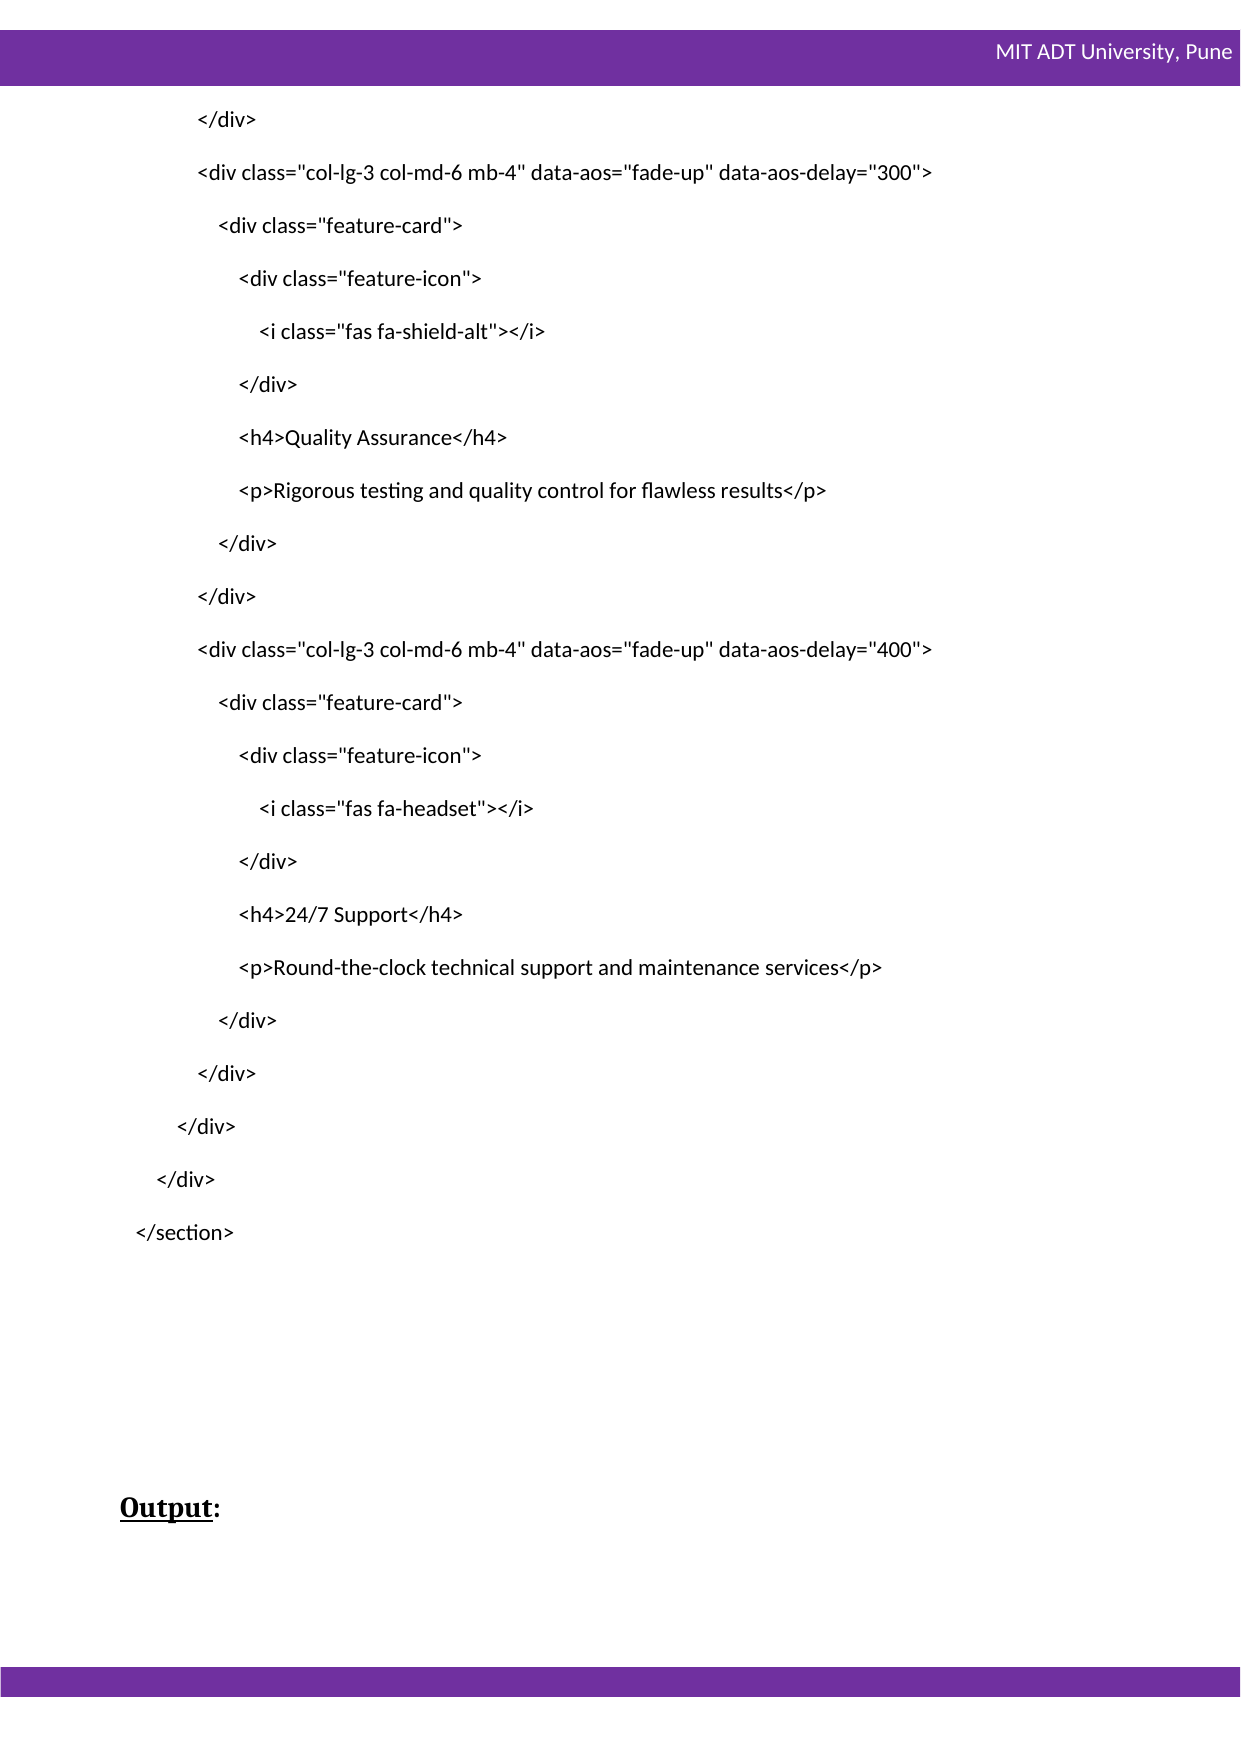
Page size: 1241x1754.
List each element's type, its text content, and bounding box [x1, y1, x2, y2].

text </div> [120, 1006, 1195, 1034]
text <h4>Quality Assurance</h4> [120, 423, 1195, 451]
text <div class="feature-card"> [120, 688, 1195, 716]
text </div> [120, 370, 1195, 398]
text </div> [120, 582, 1195, 610]
text </div> [120, 529, 1195, 557]
subtitle Output: [120, 1491, 1195, 1525]
text <div class="feature-card"> [120, 211, 1195, 239]
text <p>Round-the-clock technical support and maintenance services</p> [120, 953, 1195, 981]
text <i class="fas fa-shield-alt"></i> [120, 317, 1195, 345]
text <p>Rigorous testing and quality control for flawless results</p> [120, 476, 1195, 504]
text <div class="feature-icon"> [120, 264, 1195, 292]
text </div> [120, 105, 1195, 133]
text </div> [120, 1059, 1195, 1087]
text </div> [120, 1112, 1195, 1140]
text <i class="fas fa-headset"></i> [120, 794, 1195, 822]
text </section> [120, 1218, 1195, 1246]
text <h4>24/7 Support</h4> [120, 900, 1195, 928]
text </div> [120, 847, 1195, 875]
text <div class="feature-icon"> [120, 741, 1195, 769]
text <div class="col-lg-3 col-md-6 mb-4" data-aos="fade-up" data-aos-delay="300"> [120, 158, 1195, 186]
text <div class="col-lg-3 col-md-6 mb-4" data-aos="fade-up" data-aos-delay="400"> [120, 635, 1195, 663]
text </div> [120, 1165, 1195, 1193]
